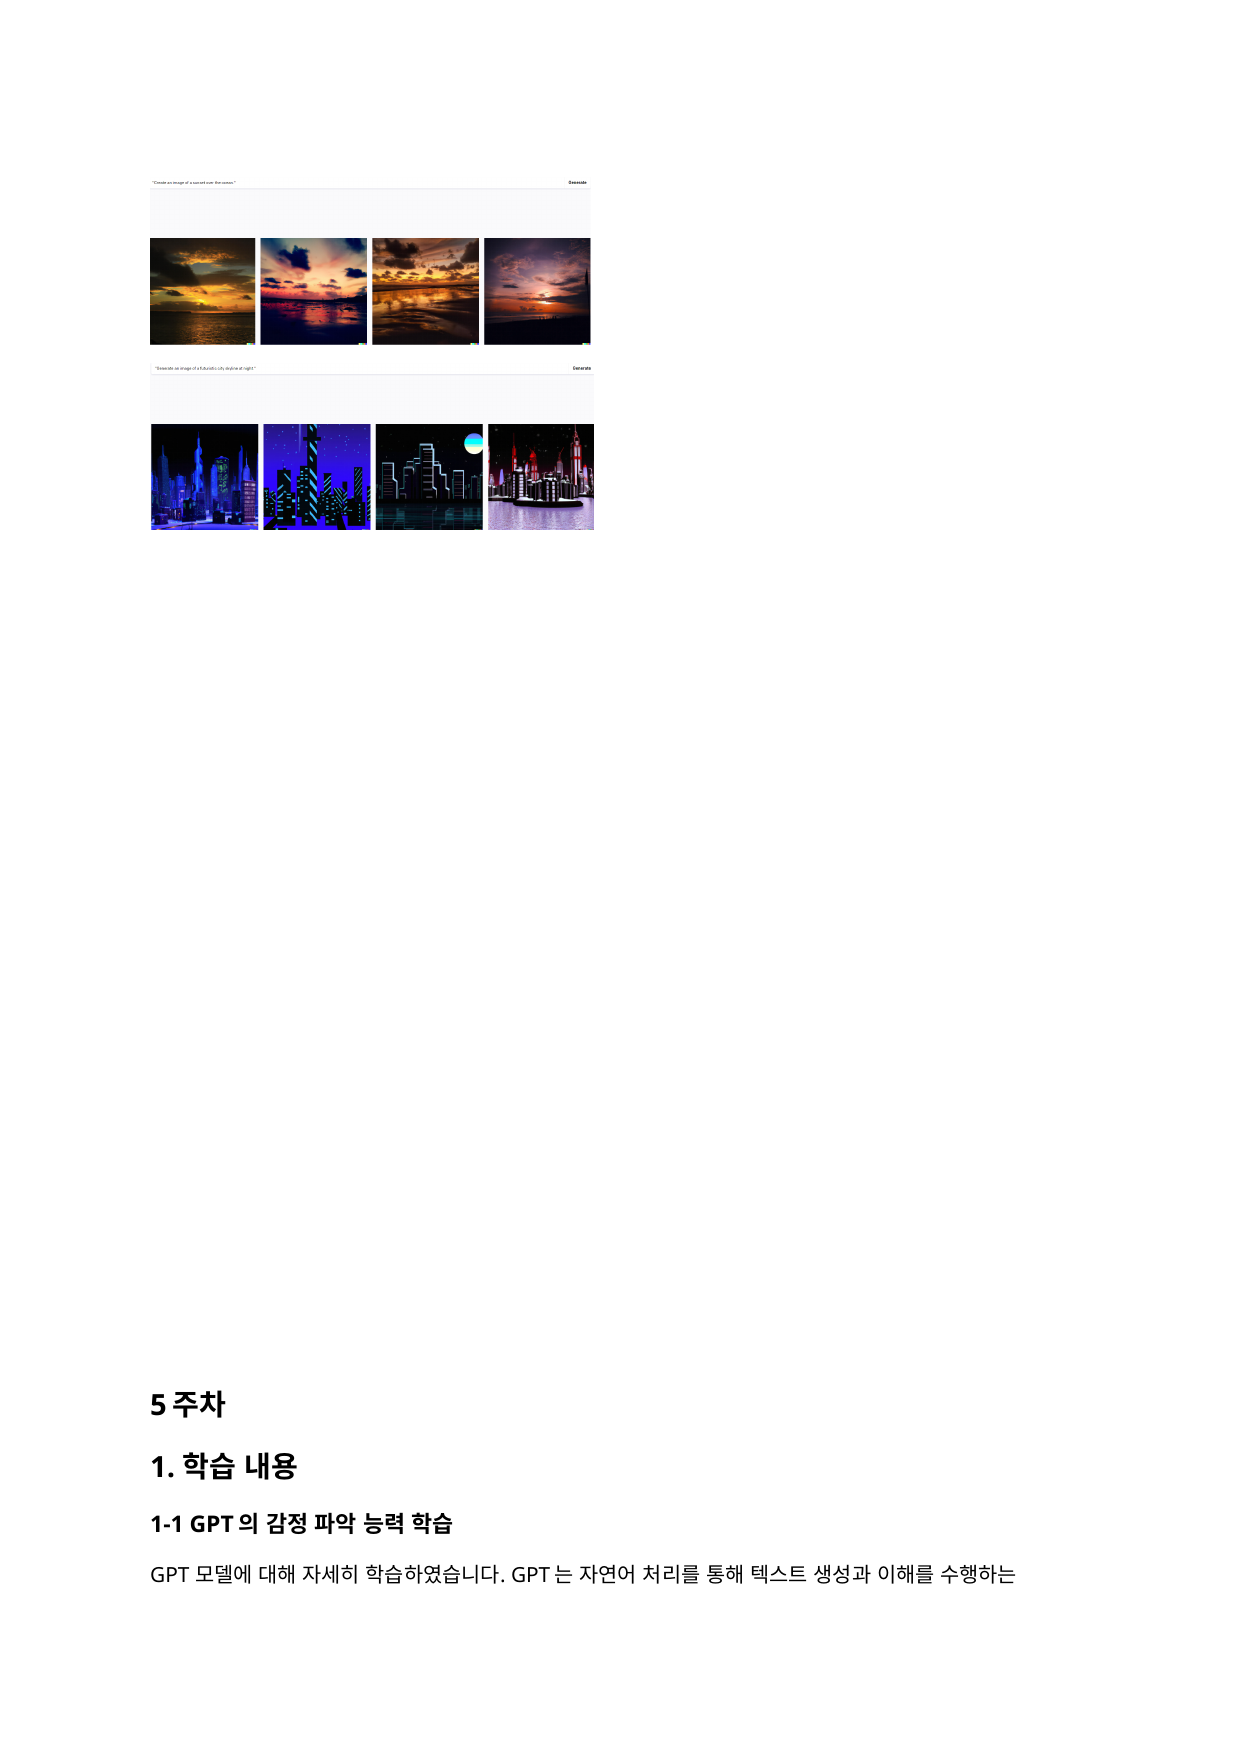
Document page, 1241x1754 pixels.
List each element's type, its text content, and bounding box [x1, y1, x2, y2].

picture [150, 177, 591, 345]
text 1. 학습 내용 [150, 1443, 1090, 1486]
text 5주차 [150, 1381, 1090, 1423]
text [150, 1558, 1090, 1589]
picture [150, 363, 594, 530]
text 1-1 GPT의 감정 파악 능력 학습 [150, 1506, 1090, 1539]
